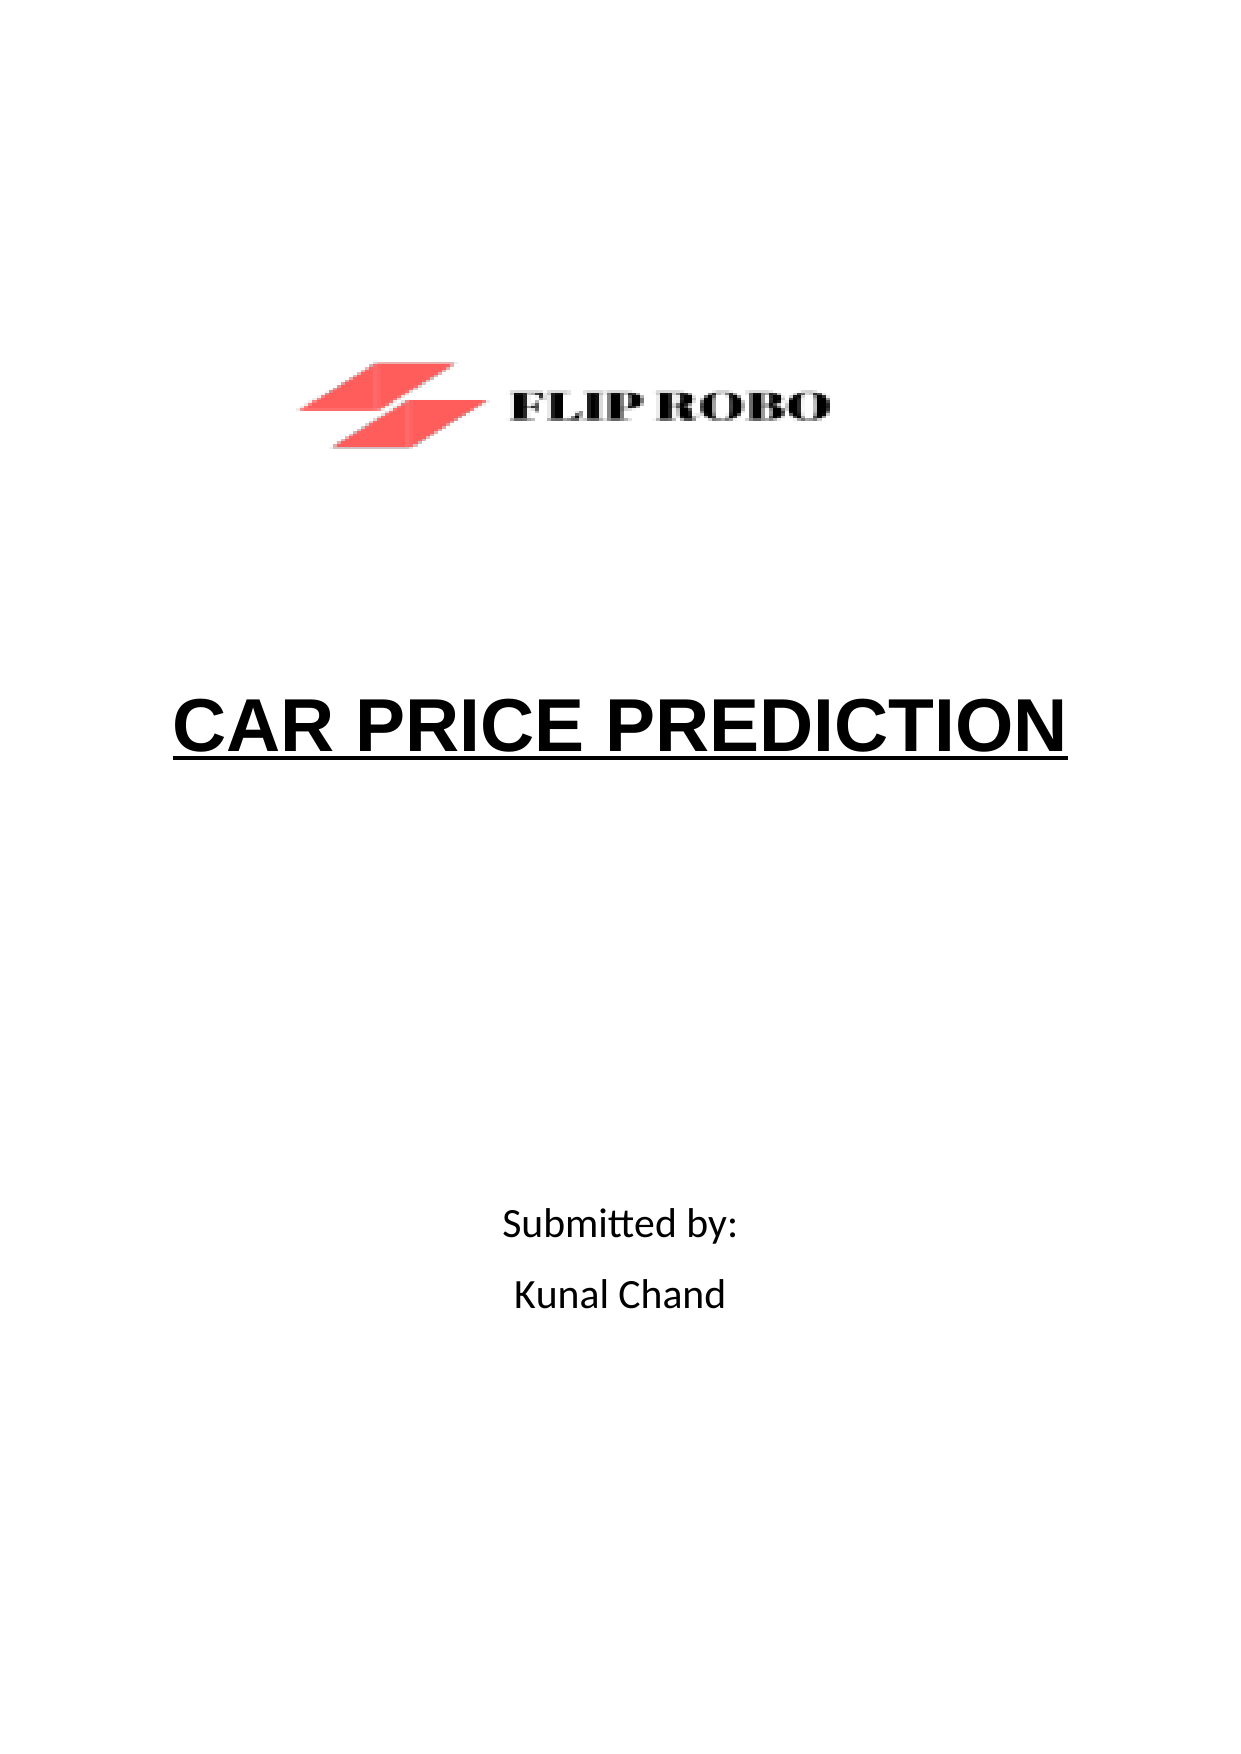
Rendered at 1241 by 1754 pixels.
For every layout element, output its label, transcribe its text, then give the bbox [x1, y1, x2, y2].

text Submitted by: [150, 1197, 1090, 1248]
text Kunal Chand [150, 1268, 1090, 1319]
text CAR PRICE PREDICTION [150, 681, 1090, 768]
picture [217, 150, 1024, 663]
